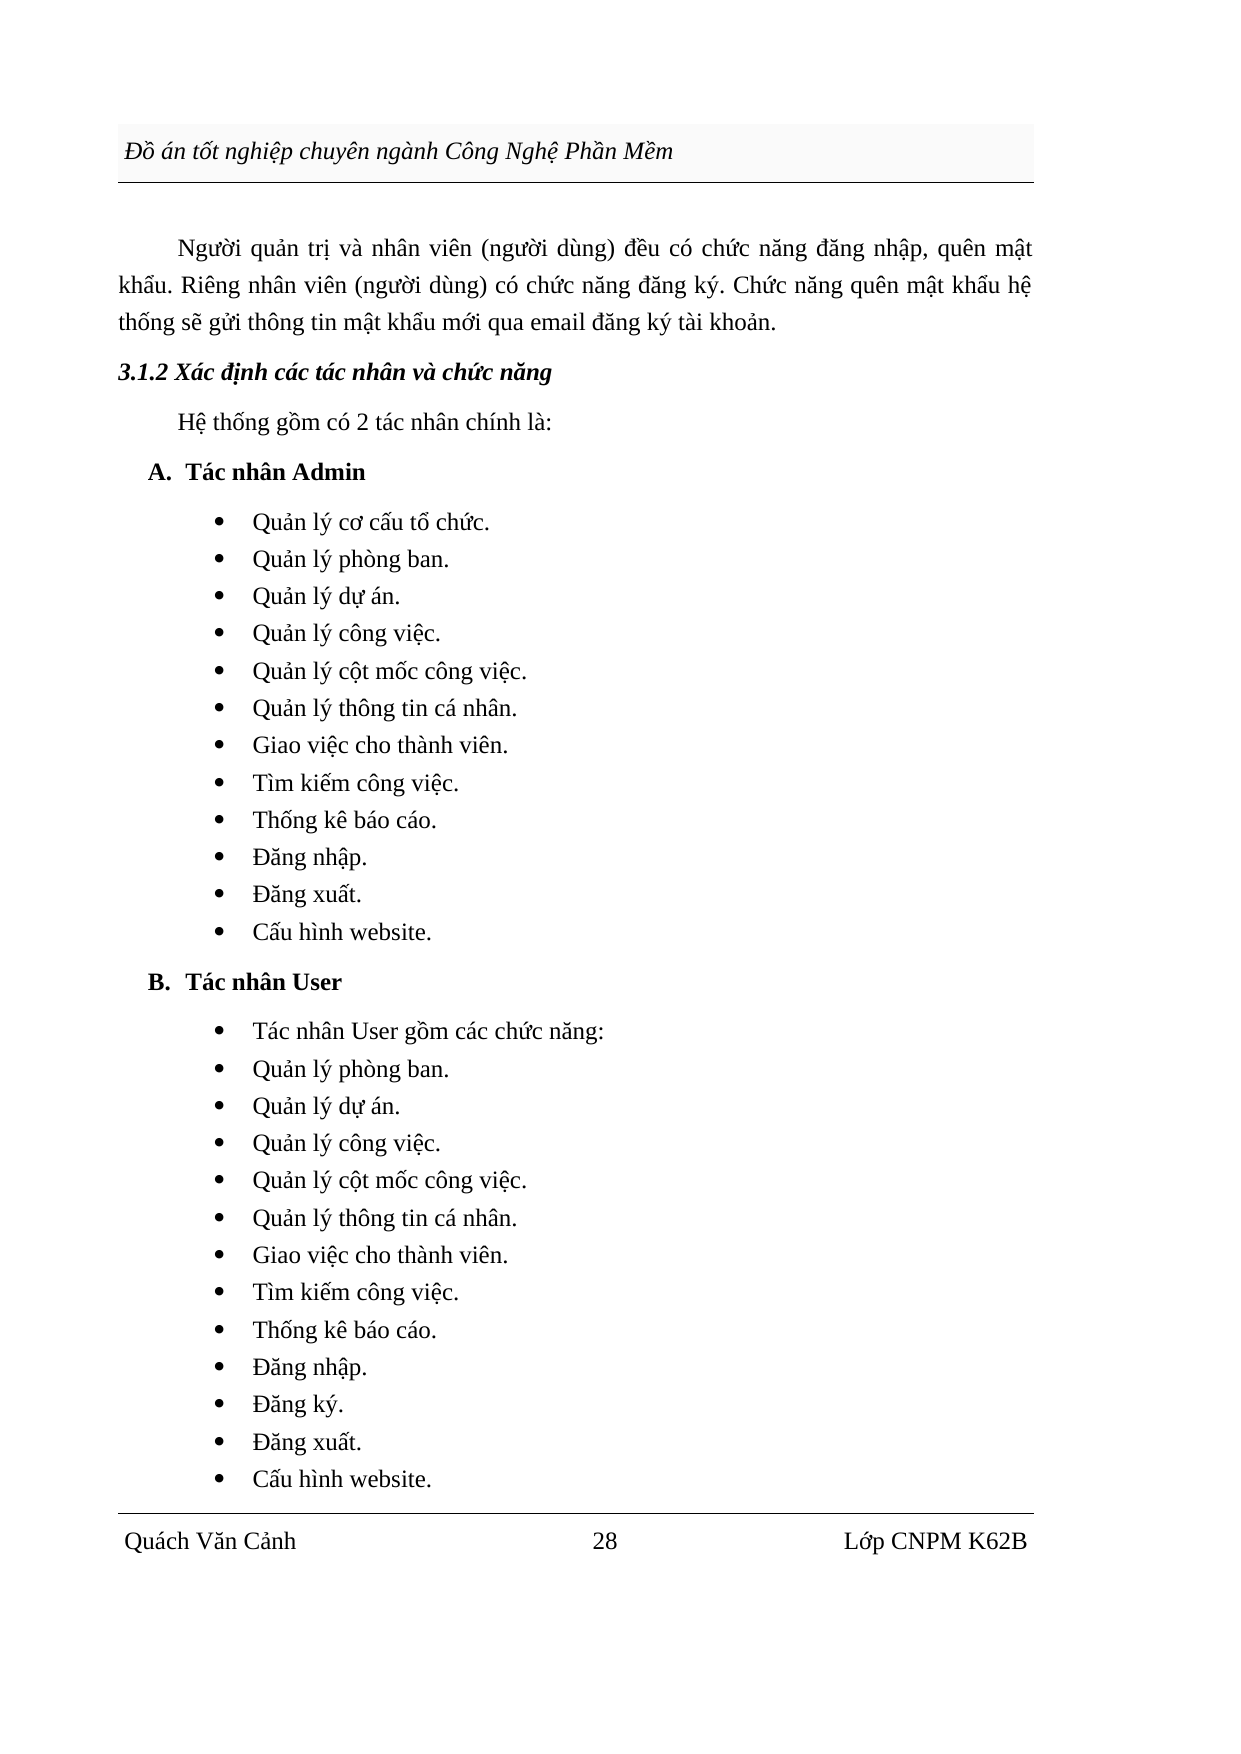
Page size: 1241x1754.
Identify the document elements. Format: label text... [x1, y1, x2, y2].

list Quản lý thông tin cá nhân. [215, 693, 1033, 722]
list Tác nhân User gồm các chức năng: [215, 1016, 1033, 1045]
list Đăng nhập. [215, 842, 1033, 871]
list Đăng ký. [215, 1389, 1033, 1418]
list Quản lý dự án. [215, 581, 1033, 610]
list Giao việc cho thành viên. [215, 1240, 1033, 1269]
list Quản lý công việc. [215, 618, 1033, 647]
subtitle Tác nhân Admin [148, 457, 1033, 486]
text Người quản trị và nhân viên (người dùng) đều có chức năng đăng nhập, quên mật khẩu. Riêng nhân viên (người dùng) có chức năng đăng ký. Chức năng quên mật khẩu hệ thống sẽ gửi thông tin mật khẩu mới qua email đăng ký tài khoản. [118, 233, 1033, 336]
list Tìm kiếm công việc. [215, 768, 1033, 796]
list Giao việc cho thành viên. [215, 730, 1033, 759]
subtitle Xác định các tác nhân và chức năng [118, 357, 1033, 386]
list Cấu hình website. [215, 917, 1033, 946]
list Thống kê báo cáo. [215, 805, 1033, 834]
list Đăng nhập. [215, 1352, 1033, 1381]
list Quản lý cột mốc công việc. [215, 656, 1033, 684]
list Quản lý công việc. [215, 1128, 1033, 1157]
list Quản lý phòng ban. [215, 544, 1033, 573]
list Thống kê báo cáo. [215, 1315, 1033, 1343]
list Đăng xuất. [215, 879, 1033, 908]
list Đăng xuất. [215, 1427, 1033, 1455]
list Quản lý phòng ban. [215, 1054, 1033, 1082]
text Hệ thống gồm có 2 tác nhân chính là: [118, 407, 1033, 436]
list Quản lý dự án. [215, 1091, 1033, 1120]
list Quản lý thông tin cá nhân. [215, 1203, 1033, 1232]
list Quản lý cột mốc công việc. [215, 1166, 1033, 1194]
list Cấu hình website. [215, 1464, 1033, 1493]
list Quản lý cơ cấu tổ chức. [215, 507, 1033, 535]
subtitle Tác nhân User [148, 967, 1033, 995]
list Tìm kiếm công việc. [215, 1277, 1033, 1306]
